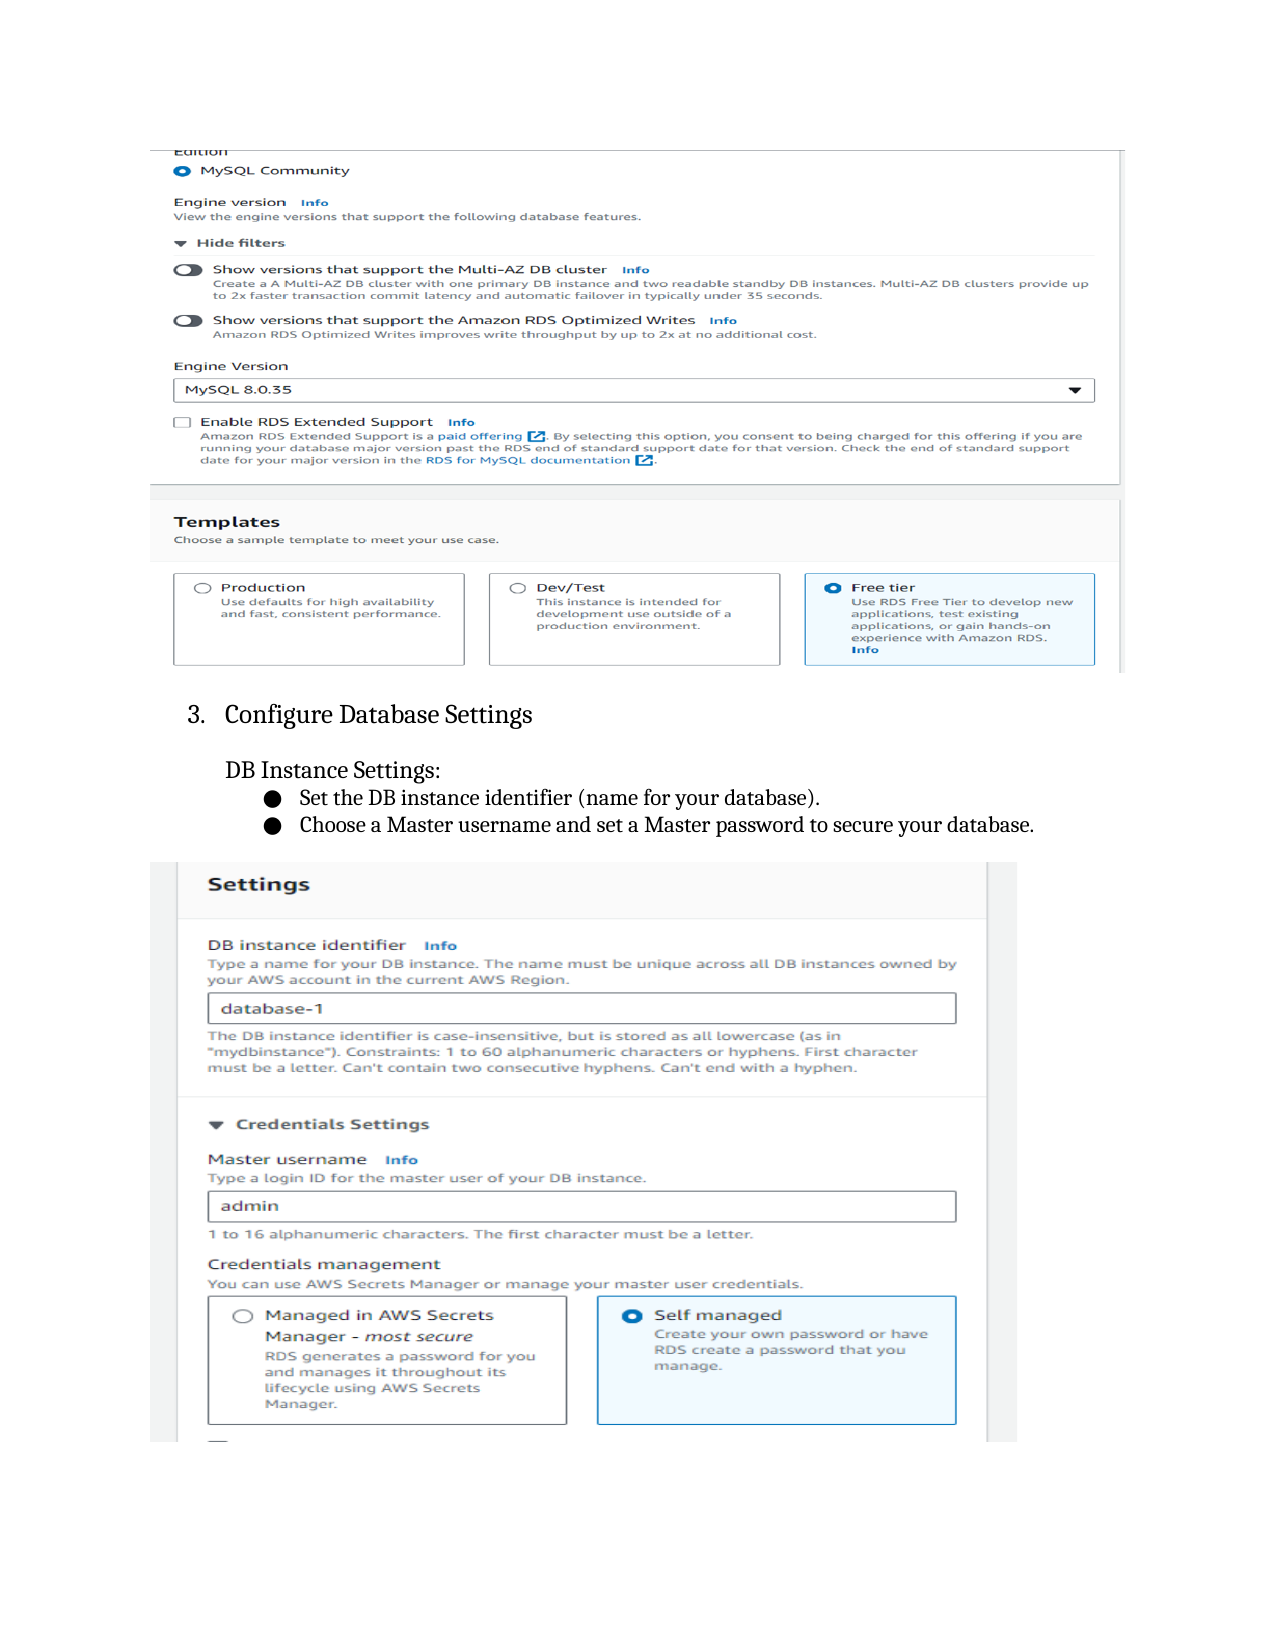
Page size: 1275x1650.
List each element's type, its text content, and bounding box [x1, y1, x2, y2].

list Set the DB instance identifier (name for your database). [262, 785, 1125, 812]
list Configure Database Settings [187, 699, 1125, 730]
list Choose a Master username and set a Master password to secure your database. [262, 812, 1125, 838]
picture [150, 150, 1125, 673]
text DB Instance Settings: [225, 756, 1125, 785]
picture [150, 862, 1018, 1442]
